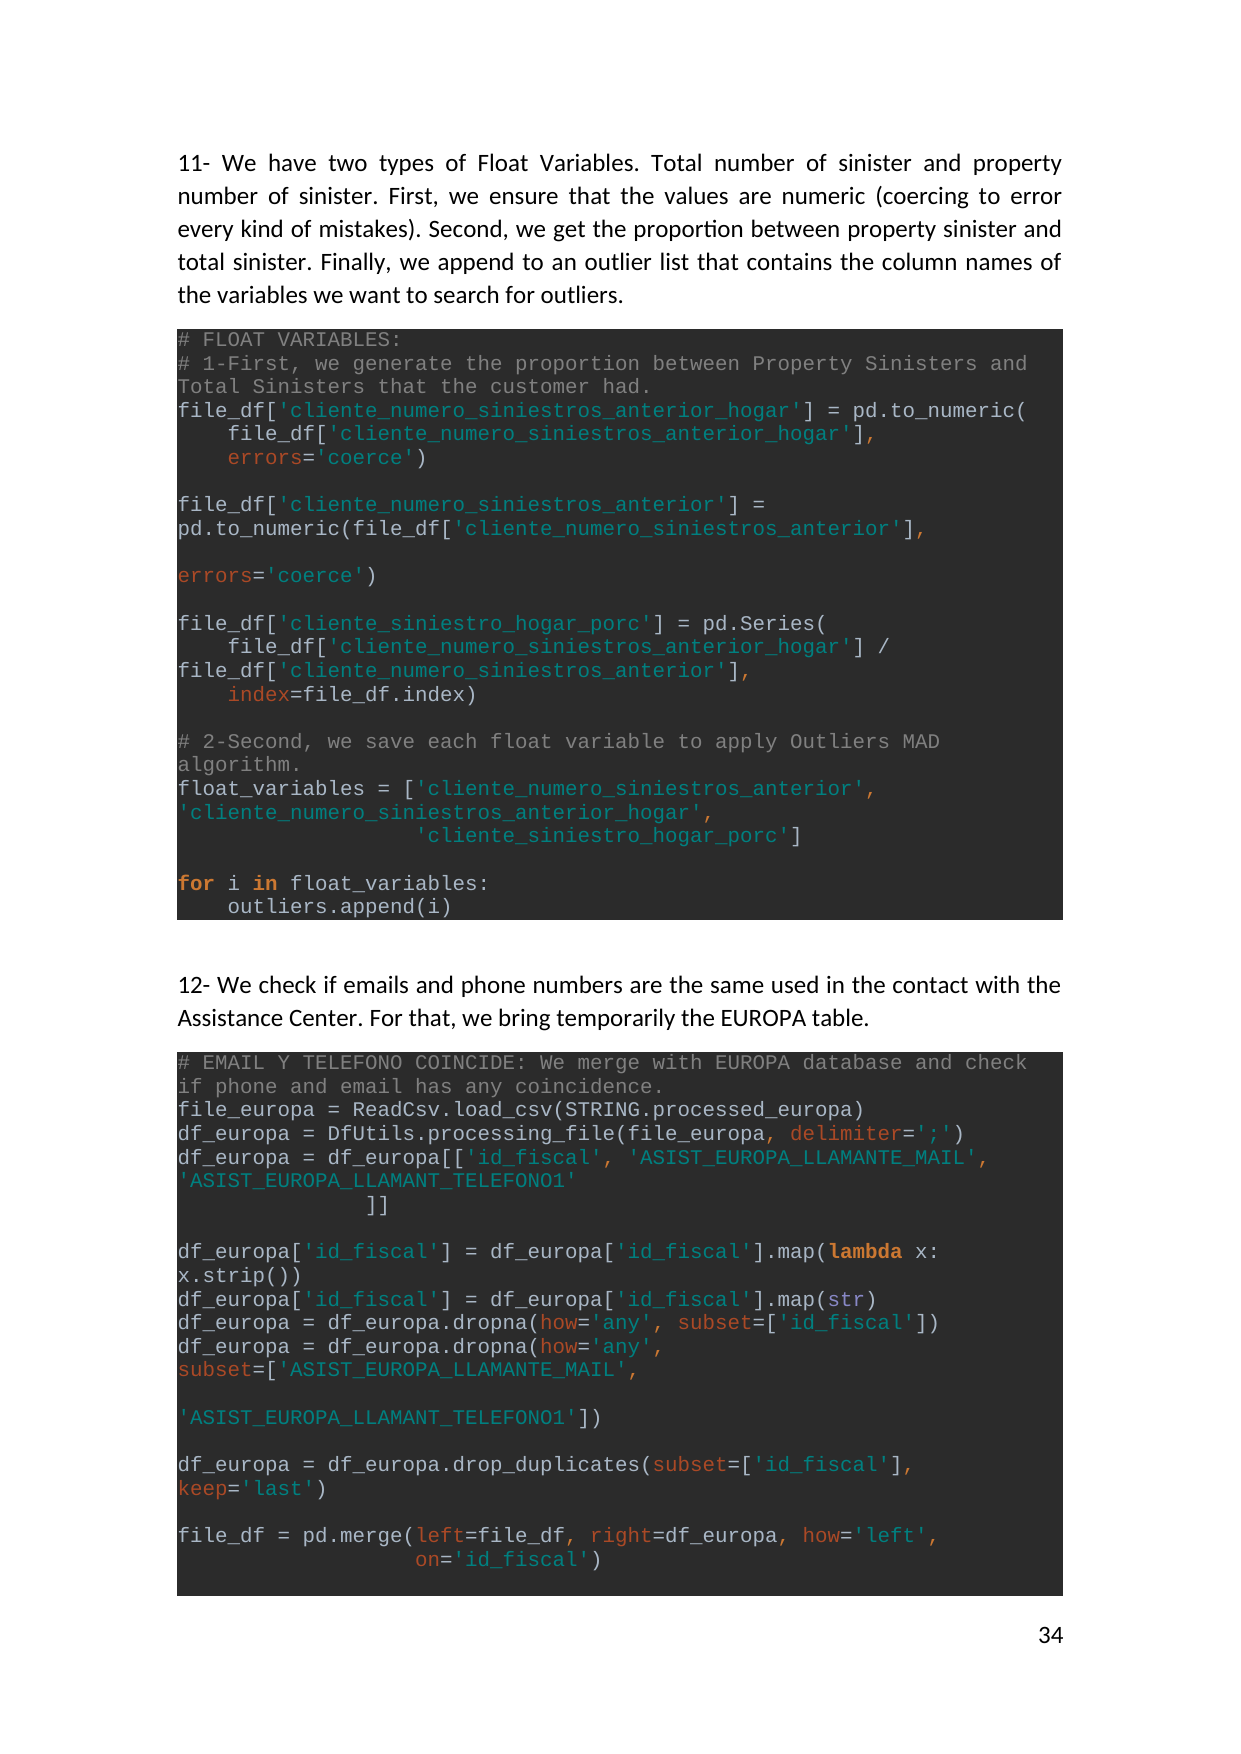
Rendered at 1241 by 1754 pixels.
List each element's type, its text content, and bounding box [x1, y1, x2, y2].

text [177, 1052, 1063, 1596]
text 11- We have two types of Float Variables. Total number of sinister and property number of sinister. First, we ensure that the values are numeric (coercing to error every kind of mistakes). Second, we get the proportion between property sinister and total sinister. Finally, we append to an outlier list that contains the column names of the variables we want to search for outliers. [177, 148, 1063, 310]
text 12- We check if emails and phone numbers are the same used in the contact with the Assistance Center. For that, we bring temporarily the EUROPA table. [177, 969, 1063, 1033]
text # FLOAT VARIABLES: # 1-First, we generate the proportion between Property Sinisters and Total Sinisters that the customer had. file_df['cliente_numero_siniestros_anterior_hogar'] = pd.to_numeric( file_df['cliente_numero_siniestros_anterior_hogar'], errors='coerce') file_df['cliente_numero_siniestros_anterior'] = pd.to_numeric(file_df['cliente_numero_siniestros_anterior'], errors='coerce') file_df['cliente_siniestro_hogar_porc'] = pd.Series( file_df['cliente_numero_siniestros_anterior_hogar'] / file_df['cliente_numero_siniestros_anterior'], index=file_df.index) # 2-Second, we save each float variable to apply Outliers MAD algorithm. float_variables = ['cliente_numero_siniestros_anterior', 'cliente_numero_siniestros_anterior_hogar', 'cliente_siniestro_hogar_porc'] for i in float_variables: outliers.append(i) [177, 329, 1063, 920]
